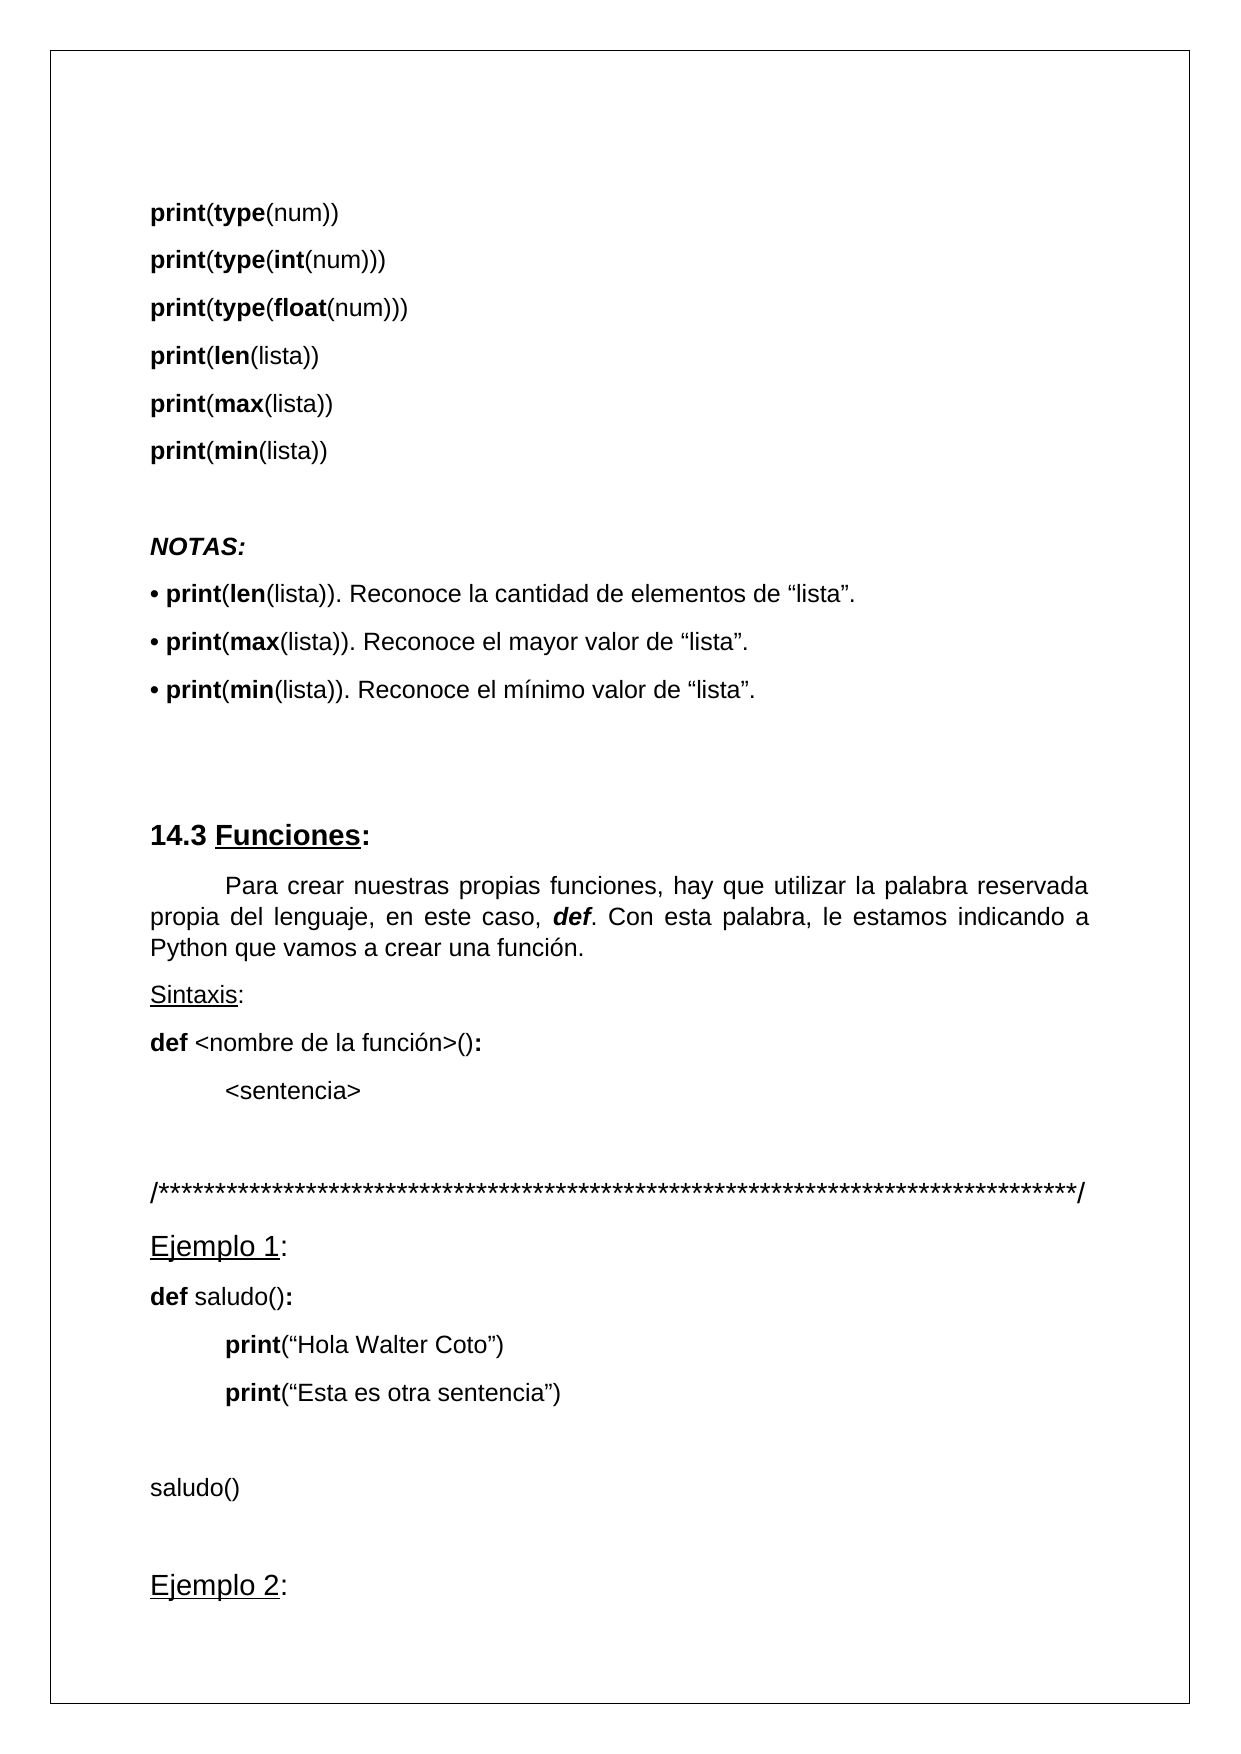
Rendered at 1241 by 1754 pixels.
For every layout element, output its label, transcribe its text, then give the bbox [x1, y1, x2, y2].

text def <nombre de la función>(): [150, 1028, 1090, 1057]
text Sintaxis: [150, 981, 1090, 1009]
text Para crear nuestras propias funciones, hay que utilizar la palabra reservada propia del lenguaje, en este caso, def. Con esta palabra, le estamos indicando a Python que vamos a crear una función. [150, 871, 1090, 962]
text print(min(lista)) [150, 436, 1090, 465]
text print(“Esta es otra sentencia”) [150, 1377, 1090, 1406]
text def saludo(): [150, 1282, 1090, 1311]
text NOTAS: [150, 532, 1090, 560]
text saludo() [150, 1473, 1090, 1502]
text • print(max(lista)). Reconoce el mayor valor de “lista”. [150, 627, 1090, 656]
text Ejemplo 2: [150, 1568, 1090, 1602]
text print(type(num)) [150, 198, 1090, 226]
text print(len(lista)) [150, 341, 1090, 369]
text <sentencia> [150, 1076, 1090, 1105]
text print(“Hola Walter Coto”) [150, 1330, 1090, 1358]
text print(max(lista)) [150, 388, 1090, 417]
text /*********************************************************************************/ [150, 1176, 1090, 1210]
text • print(len(lista)). Reconoce la cantidad de elementos de “lista”. [150, 579, 1090, 608]
text Ejemplo 1: [150, 1229, 1090, 1263]
text • print(min(lista)). Reconoce el mínimo valor de “lista”. [150, 675, 1090, 703]
text 14.3 Funciones: [150, 818, 1090, 851]
text print(type(int(num))) [150, 245, 1090, 274]
text print(type(float(num))) [150, 293, 1090, 322]
